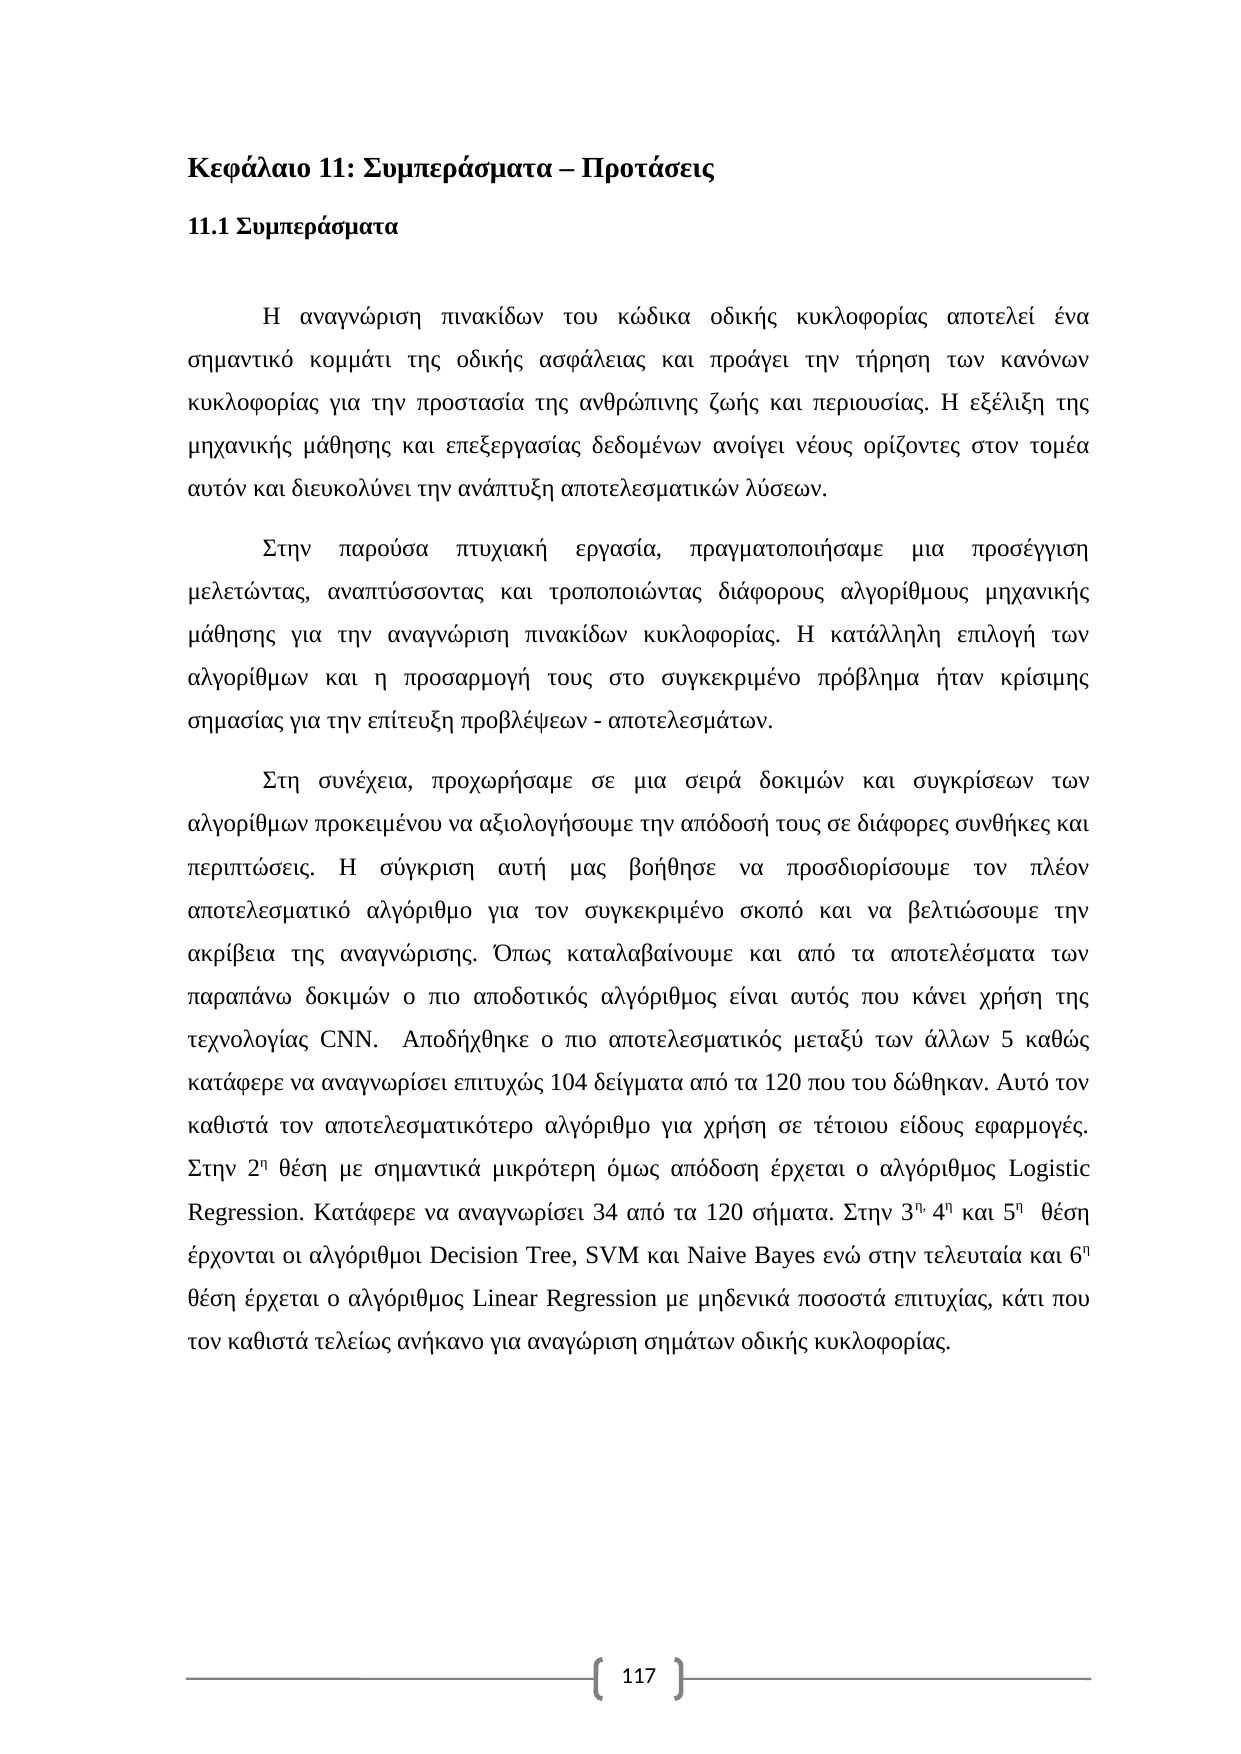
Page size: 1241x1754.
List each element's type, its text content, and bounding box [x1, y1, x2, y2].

subtitle Κεφάλαιο 11: Συμπεράσματα – Προτάσεις [187, 150, 1090, 183]
subtitle 11.1 Συμπεράσματα [187, 211, 1090, 240]
text Στην παρούσα πτυχιακή εργασία, πραγματοποιήσαμε μια προσέγγιση μελετώντας, αναπτύσσοντας και τροποποιώντας διάφορους αλγορίθμους μηχανικής μάθησης για την αναγνώριση πινακίδων κυκλοφορίας. Η κατάλληλη επιλογή των αλγορίθμων και η προσαρμογή τους στο συγκεκριμένο πρόβλημα ήταν κρίσιμης σημασίας για την επίτευξη προβλέψεων - αποτελεσμάτων. [187, 533, 1090, 734]
text Η αναγνώριση πινακίδων του κώδικα οδικής κυκλοφορίας αποτελεί ένα σημαντικό κομμάτι της οδικής ασφάλειας και προάγει την τήρηση των κανόνων κυκλοφορίας για την προστασία της ανθρώπινης ζωής και περιουσίας. Η εξέλιξη της μηχανικής μάθησης και επεξεργασίας δεδομένων ανοίγει νέους ορίζοντες στον τομέα αυτόν και διευκολύνει την ανάπτυξη αποτελεσματικών λύσεων. [187, 301, 1090, 502]
text Στη συνέχεια, προχωρήσαμε σε μια σειρά δοκιμών και συγκρίσεων των αλγορίθμων προκειμένου να αξιολογήσουμε την απόδοσή τους σε διάφορες συνθήκες και περιπτώσεις. Η σύγκριση αυτή μας βοήθησε να προσδιορίσουμε τον πλέον αποτελεσματικό αλγόριθμο για τον συγκεκριμένο σκοπό και να βελτιώσουμε την ακρίβεια της αναγνώρισης. Όπως καταλαβαίνουμε και από τα αποτελέσματα των παραπάνω δοκιμών ο πιο αποδοτικός αλγόριθμος είναι αυτός που κάνει χρήση της τεχνολογίας CNN. Αποδήχθηκε ο πιο αποτελεσματικός μεταξύ των άλλων 5 καθώς κατάφερε να αναγνωρίσει επιτυχώς 104 δείγματα από τα 120 που του δώθηκαν. Αυτό τον καθιστά τον αποτελεσματικότερο αλγόριθμο για χρήση σε τέτοιου είδους εφαρμογές. Στην 2η θέση με σημαντικά μικρότερη όμως απόδοση έρχεται ο αλγόριθμος Logistic Regression. Κατάφερε να αναγνωρίσει 34 από τα 120 σήματα. Στην 3η, 4η και 5η θέση έρχονται οι αλγόριθμοι Decision Tree, SVM και Naive Bayes ενώ στην τελευταία και 6η θέση έρχεται ο αλγόριθμος Linear Regression με μηδενικά ποσοστά επιτυχίας, κάτι που τον καθιστά τελείως ανήκανο για αναγώριση σημάτων οδικής κυκλοφορίας. [187, 765, 1090, 1355]
